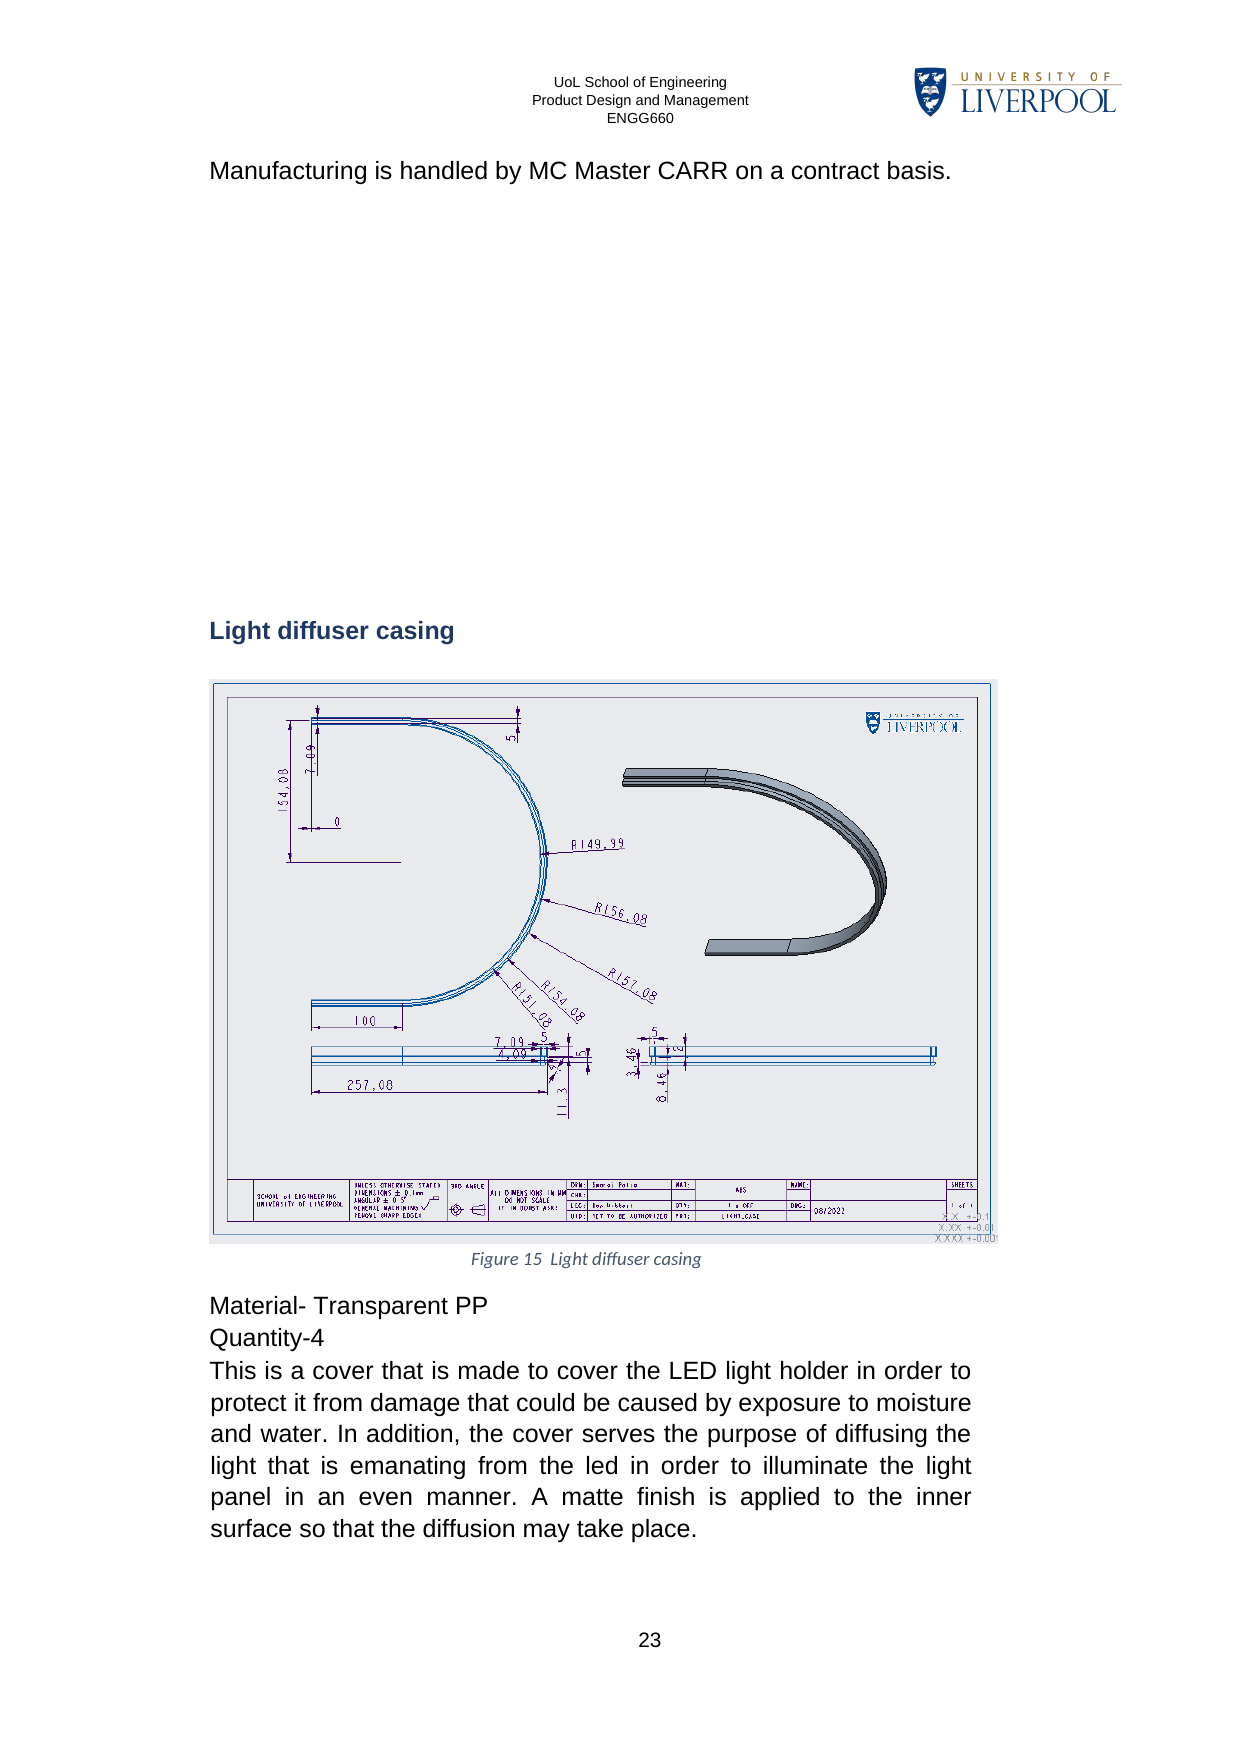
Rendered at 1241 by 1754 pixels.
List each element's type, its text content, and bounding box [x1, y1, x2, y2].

picture [209, 679, 998, 1244]
text Quantity-4 [209, 1323, 973, 1352]
picture [883, 29, 1153, 156]
text Manufacturing is handled by MC Master CARR on a contract basis. [209, 156, 973, 185]
text Figure 15 Light diffuser casing [209, 1247, 1090, 1270]
subtitle Light diffuser casing [209, 616, 973, 644]
text Material- Transparent PP [209, 1291, 973, 1319]
text This is a cover that is made to cover the LED light holder in order to protect it from damage that could be caused by exposure to moisture and water. In addition, the cover serves the purpose of diffusing the light that is emanating from the led in order to illuminate the light panel in an even manner. A matte finish is applied to the inner surface so that the diffusion may take place. [209, 1356, 973, 1543]
